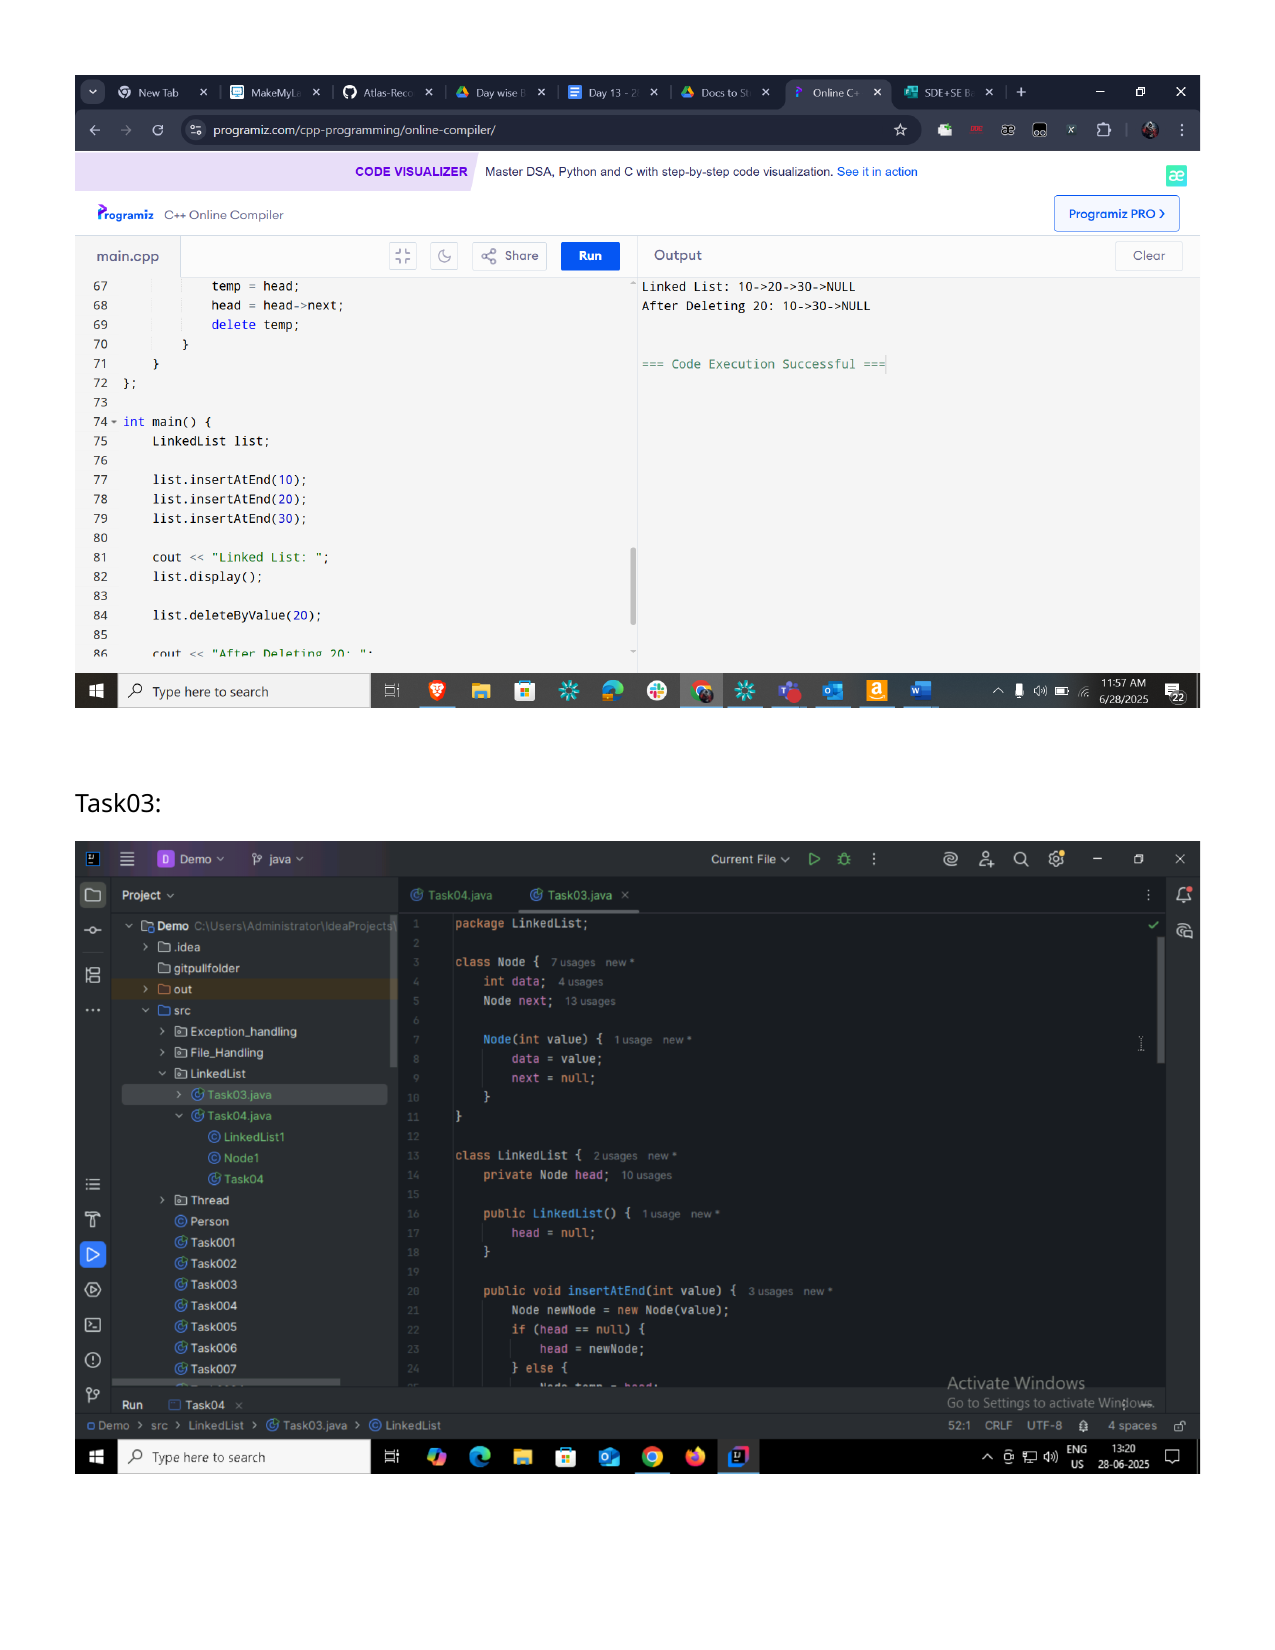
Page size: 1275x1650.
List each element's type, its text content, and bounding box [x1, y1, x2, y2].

picture [75, 75, 1200, 708]
text Task03: [75, 785, 1200, 819]
picture [75, 841, 1200, 1474]
